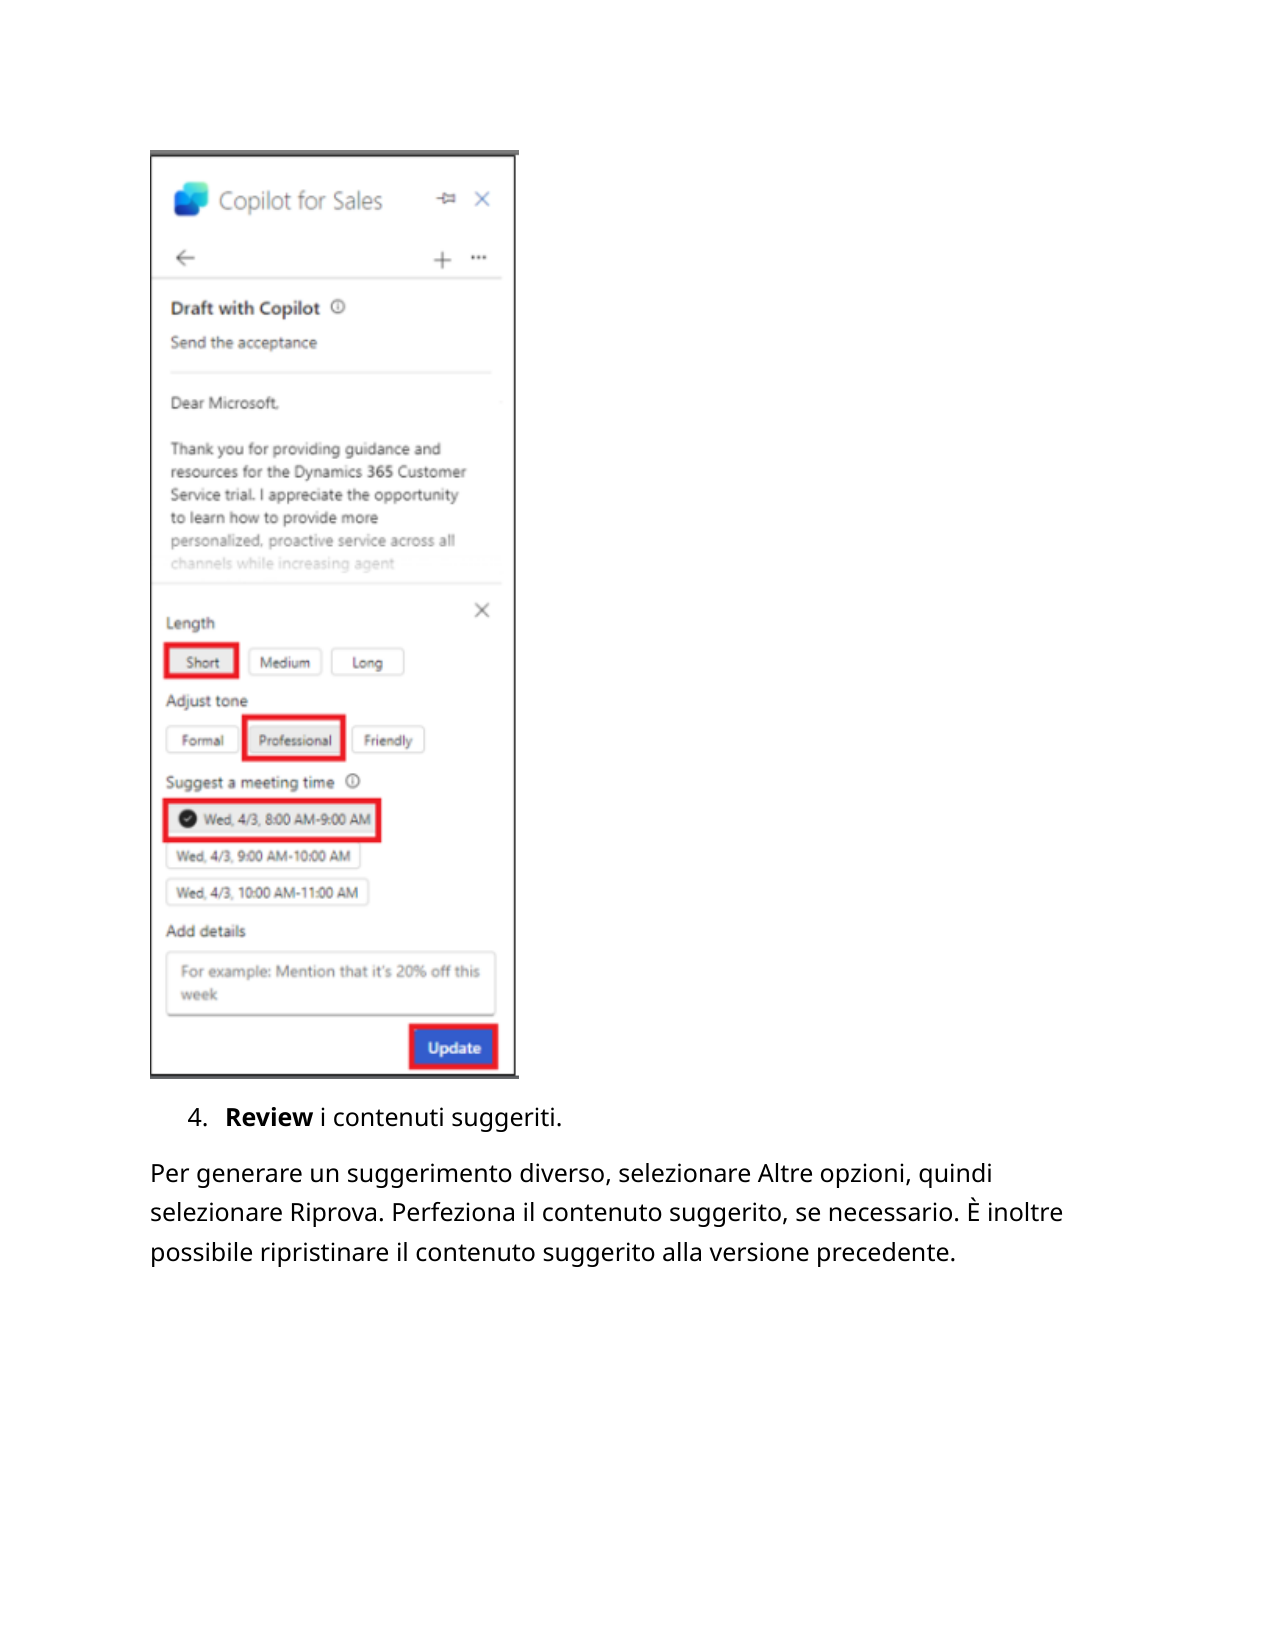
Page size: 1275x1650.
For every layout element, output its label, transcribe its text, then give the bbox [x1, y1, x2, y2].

picture [150, 150, 519, 1079]
text Per generare un suggerimento diverso, selezionare Altre opzioni, quindi selezionare Riprova. Perfeziona il contenuto suggerito, se necessario. È inoltre possibile ripristinare il contenuto suggerito alla versione precedente. [150, 1156, 1125, 1268]
list Review i contenuti suggeriti. [187, 1100, 1125, 1134]
